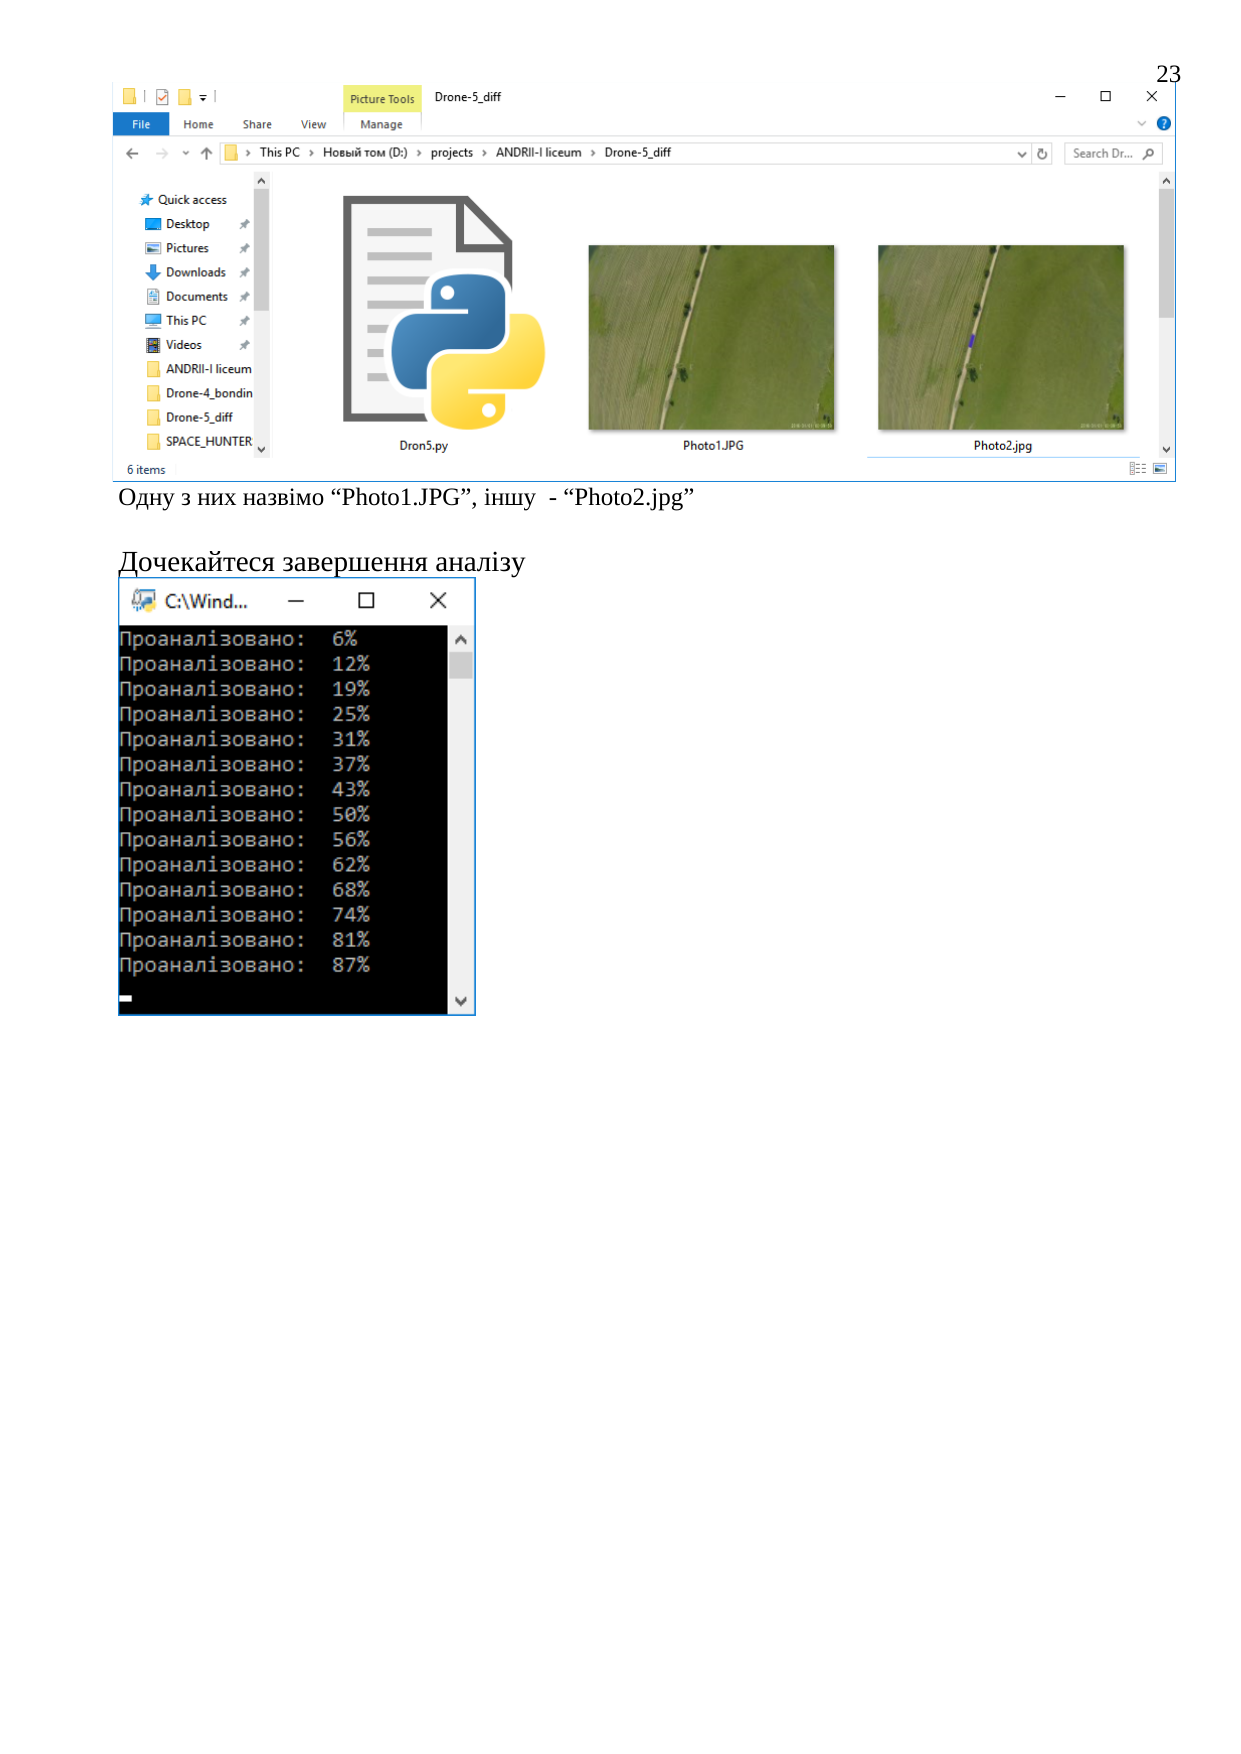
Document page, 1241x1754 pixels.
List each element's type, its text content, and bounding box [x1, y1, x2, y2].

picture [112, 82, 1176, 482]
text Дочекайтеся завершення аналізу [118, 544, 1181, 578]
picture [118, 577, 476, 1016]
